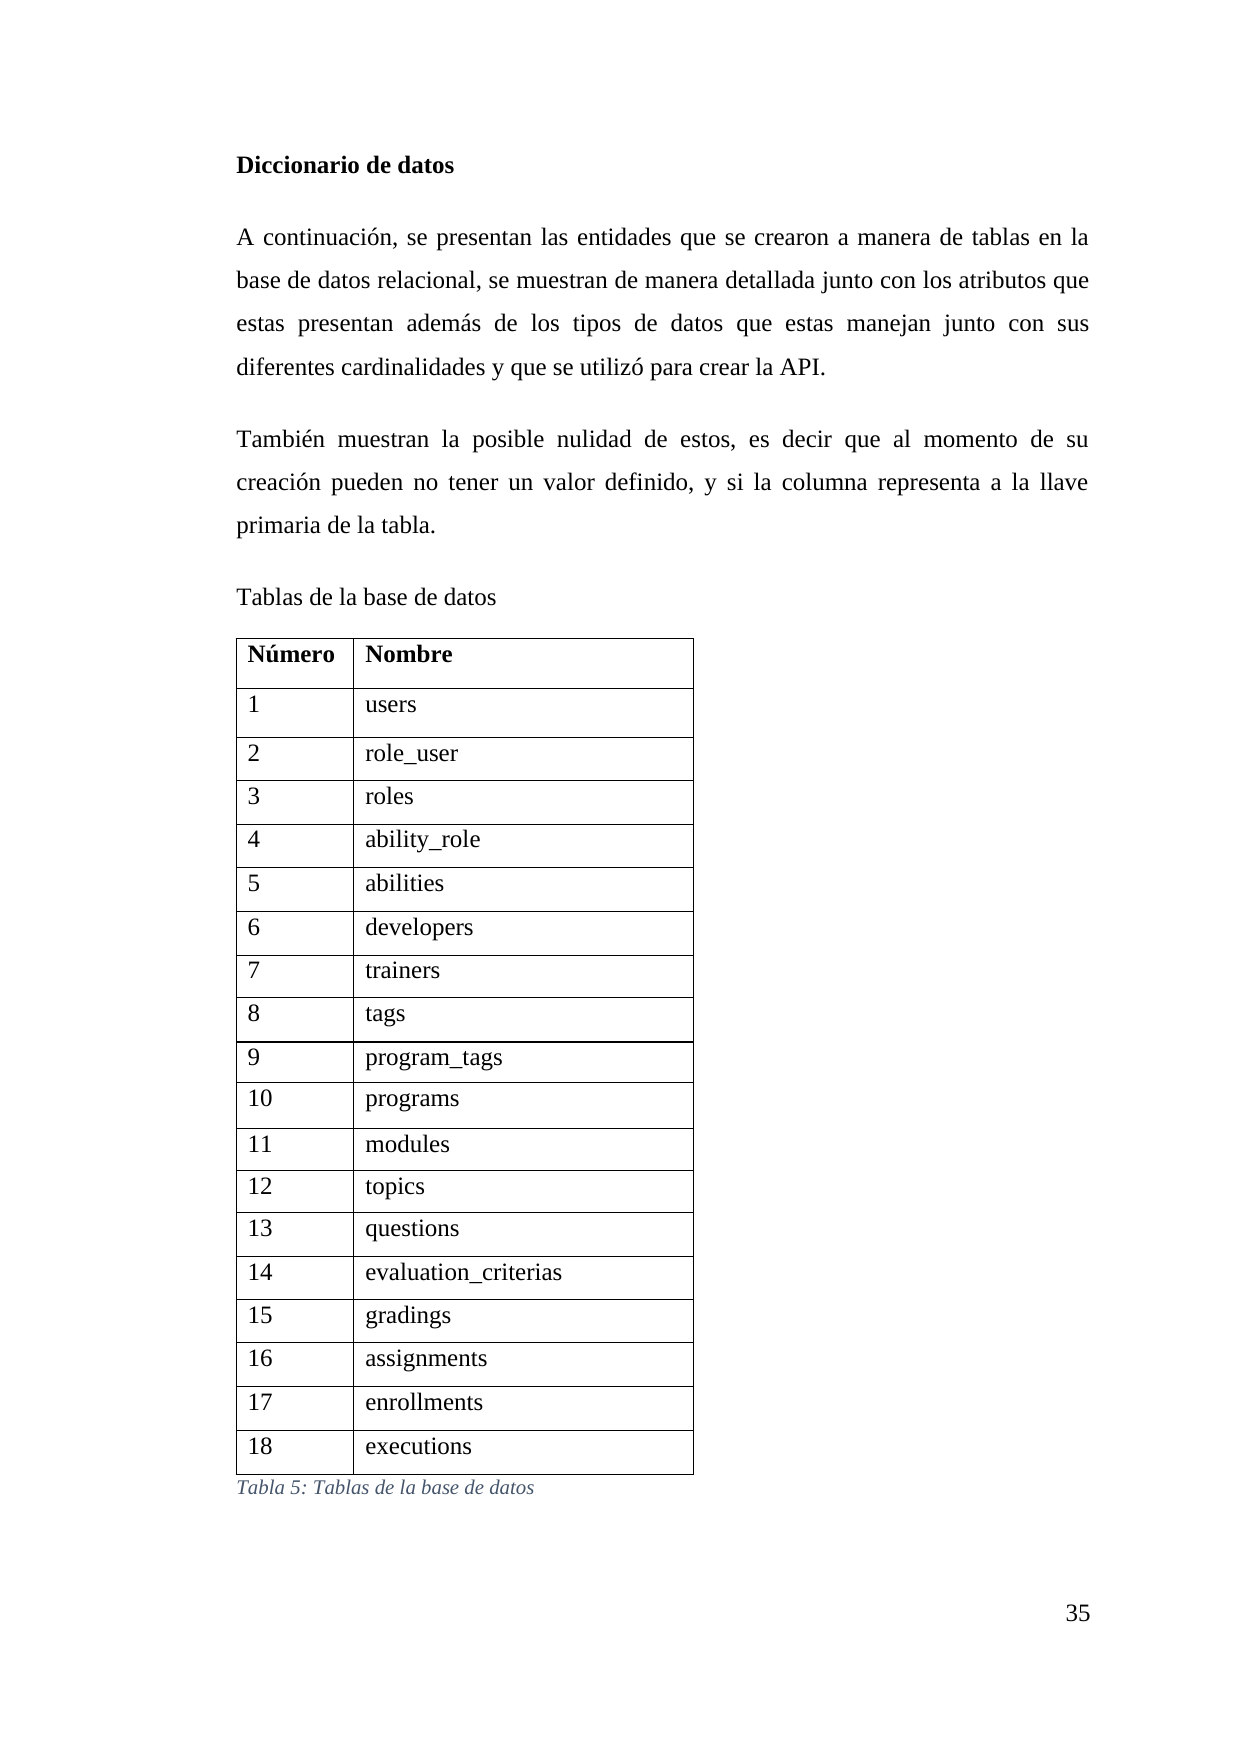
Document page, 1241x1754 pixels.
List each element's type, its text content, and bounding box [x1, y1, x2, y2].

text Tabla 5: Tablas de la base de datos [236, 1474, 1090, 1499]
subtitle Diccionario de datos [236, 150, 1090, 179]
table_cell 16 [237, 1343, 353, 1386]
table_cell 4 [237, 825, 353, 867]
table_cell enrollments [354, 1387, 693, 1430]
table_cell 18 [237, 1431, 353, 1473]
table_cell 7 [237, 956, 353, 997]
table_cell 1 [237, 689, 353, 737]
table_cell programs [354, 1083, 693, 1128]
table_cell ability_role [354, 825, 693, 867]
table_cell executions [354, 1431, 693, 1473]
table_cell 9 [237, 1043, 353, 1082]
table_cell abilities [354, 868, 693, 911]
table_cell 5 [237, 868, 353, 911]
table_cell 13 [237, 1213, 353, 1256]
table_cell 10 [237, 1083, 353, 1128]
table_cell assignments [354, 1343, 693, 1386]
table_cell trainers [354, 956, 693, 997]
table_cell 12 [237, 1171, 353, 1212]
table_cell 8 [237, 998, 353, 1041]
table_cell roles [354, 781, 693, 823]
table_cell users [354, 689, 693, 737]
table_cell 17 [237, 1387, 353, 1430]
table_header Número [237, 639, 353, 688]
text A continuación, se presentan las entidades que se crearon a manera de tablas en la base de datos relacional, se muestran de manera detallada junto con los atributos que estas presentan además de los tipos de datos que estas manejan junto con sus diferentes cardinalidades y que se utilizó para crear la API. [236, 222, 1090, 380]
table_cell 11 [237, 1129, 353, 1170]
table_cell evaluation_criterias [354, 1257, 693, 1299]
table_cell 3 [237, 781, 353, 823]
table_cell developers [354, 912, 693, 954]
table_header Nombre [354, 639, 693, 688]
table_cell modules [354, 1129, 693, 1170]
table_cell questions [354, 1213, 693, 1256]
table_cell 14 [237, 1257, 353, 1299]
table_cell role_user [354, 738, 693, 780]
table_cell program_tags [354, 1043, 693, 1082]
table_cell topics [354, 1171, 693, 1212]
table_cell 6 [237, 912, 353, 954]
subtitle Tablas de la base de datos [236, 582, 1090, 611]
table_cell tags [354, 998, 693, 1041]
table_cell gradings [354, 1300, 693, 1342]
table_cell 15 [237, 1300, 353, 1342]
table_cell 2 [237, 738, 353, 780]
text También muestran la posible nulidad de estos, es decir que al momento de su creación pueden no tener un valor definido, y si la columna representa a la llave primaria de la tabla. [236, 424, 1090, 539]
